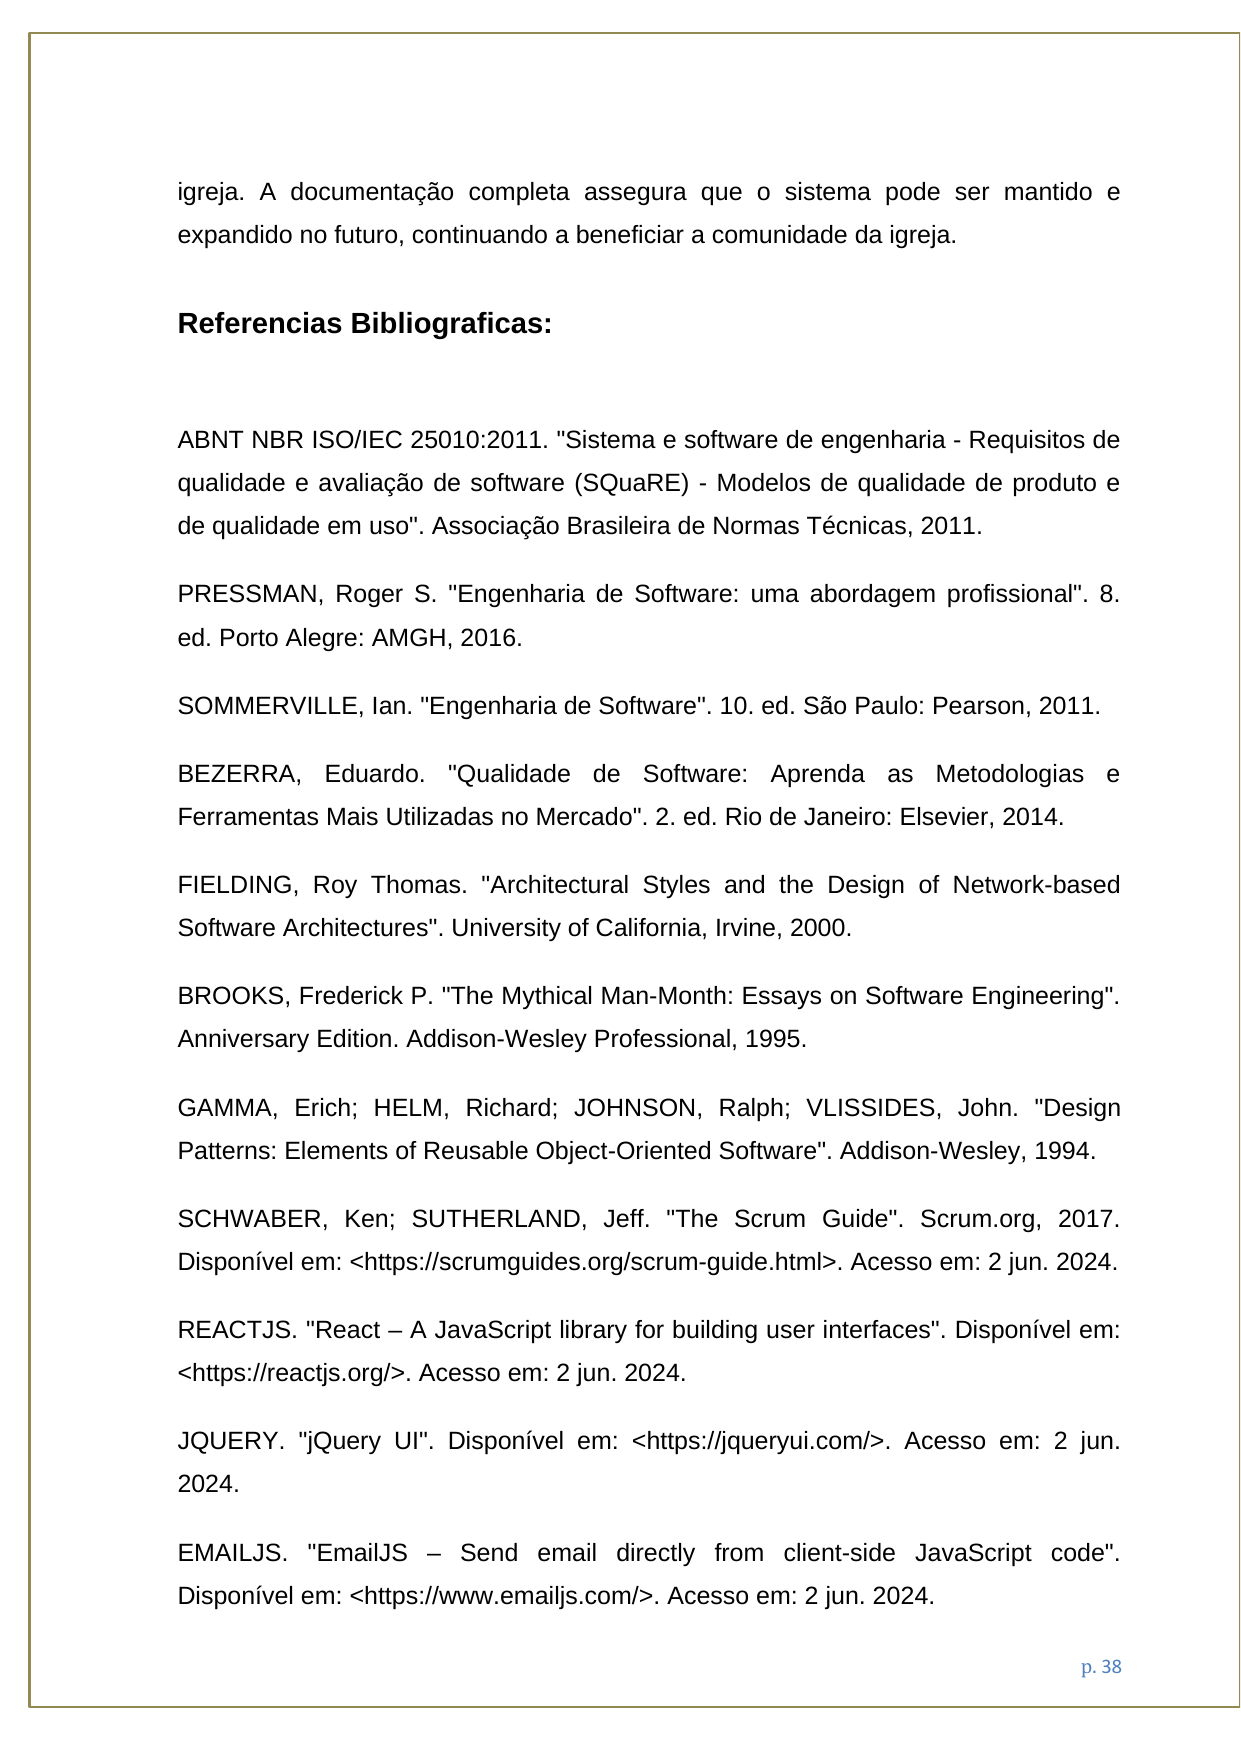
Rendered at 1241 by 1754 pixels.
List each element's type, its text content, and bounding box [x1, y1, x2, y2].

text BEZERRA, Eduardo. "Qualidade de Software: Aprenda as Metodologias e Ferramentas Mais Utilizadas no Mercado". 2. ed. Rio de Janeiro: Elsevier, 2014. [177, 759, 1122, 831]
text JQUERY. "jQuery UI". Disponível em: <https://jqueryui.com/>. Acesso em: 2 jun. 2024. [177, 1426, 1122, 1498]
text BROOKS, Frederick P. "The Mythical Man-Month: Essays on Software Engineering". Anniversary Edition. Addison-Wesley Professional, 1995. [177, 981, 1122, 1053]
text EMAILJS. "EmailJS – Send email directly from client-side JavaScript code". Disponível em: <https://www.emailjs.com/>. Acesso em: 2 jun. 2024. [177, 1537, 1122, 1609]
text PRESSMAN, Roger S. "Engenharia de Software: uma abordagem profissional". 8. ed. Porto Alegre: AMGH, 2016. [177, 579, 1122, 651]
text Referencias Bibliograficas: [177, 307, 1122, 340]
text GAMMA, Erich; HELM, Richard; JOHNSON, Ralph; VLISSIDES, John. "Design Patterns: Elements of Reusable Object-Oriented Software". Addison-Wesley, 1994. [177, 1092, 1122, 1164]
text FIELDING, Roy Thomas. "Architectural Styles and the Design of Network-based Software Architectures". University of California, Irvine, 2000. [177, 870, 1122, 942]
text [177, 177, 1122, 249]
text SCHWABER, Ken; SUTHERLAND, Jeff. "The Scrum Guide". Scrum.org, 2017. Disponível em: <https://scrumguides.org/scrum-guide.html>. Acesso em: 2 jun. 2024. [177, 1204, 1122, 1276]
text ABNT NBR ISO/IEC 25010:2011. "Sistema e software de engenharia - Requisitos de qualidade e avaliação de software (SQuaRE) - Modelos de qualidade de produto e de qualidade em uso". Associação Brasileira de Normas Técnicas, 2011. [177, 425, 1122, 540]
text SOMMERVILLE, Ian. "Engenharia de Software". 10. ed. São Paulo: Pearson, 2011. [177, 691, 1122, 719]
text REACTJS. "React – A JavaScript library for building user interfaces". Disponível em: <https://reactjs.org/>. Acesso em: 2 jun. 2024. [177, 1315, 1122, 1387]
